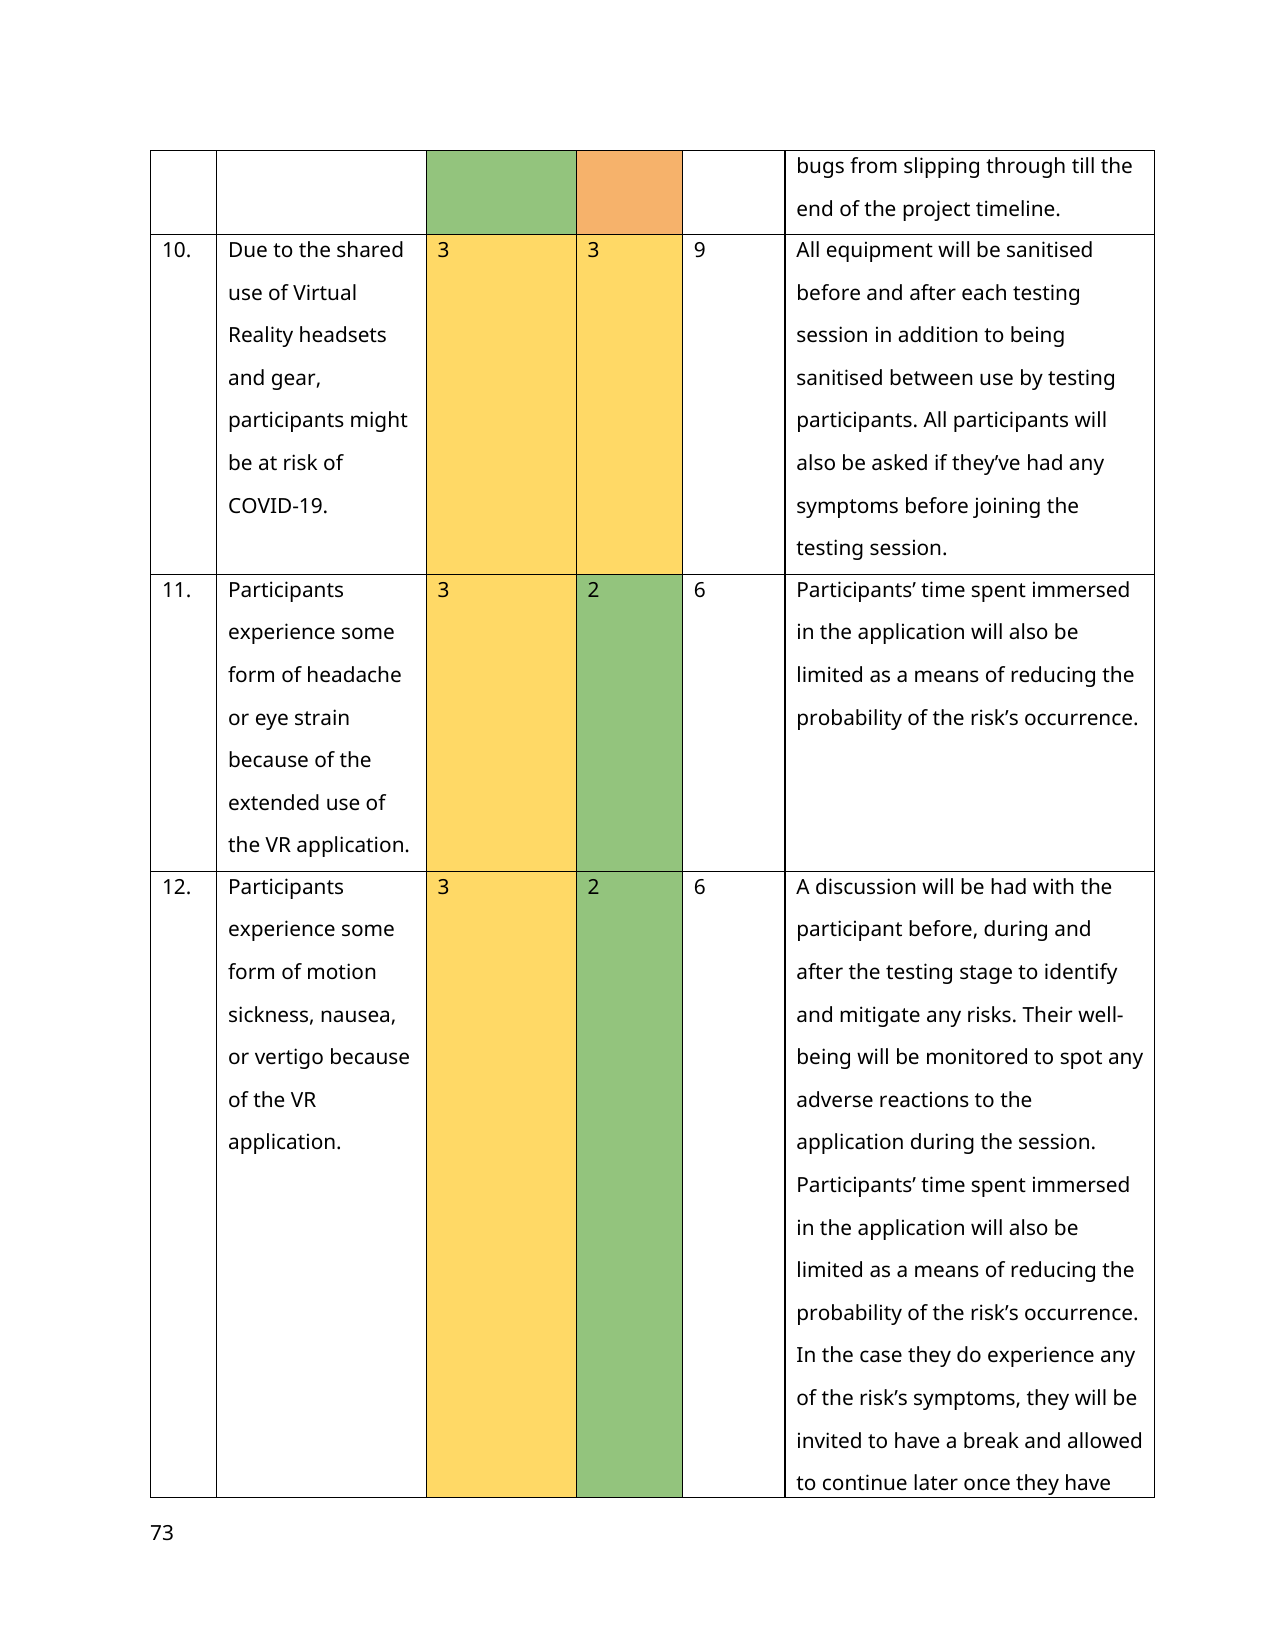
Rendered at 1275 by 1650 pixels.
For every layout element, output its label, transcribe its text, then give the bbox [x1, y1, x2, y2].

table_cell 2 [577, 872, 682, 1497]
table_cell 9. [151, 151, 216, 234]
table_cell 4 [577, 151, 682, 234]
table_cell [217, 872, 426, 1497]
table_cell 12. [151, 872, 216, 1497]
table_cell 8 [683, 151, 784, 234]
table_cell 2 [577, 575, 682, 871]
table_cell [786, 151, 1154, 234]
table_cell 6 [683, 575, 784, 871]
table_cell All equipment will be sanitised before and after each testing session in addition to being sanitised between use by testing participants. All participants will also be asked if they’ve had any symptoms before joining the testing session. [786, 235, 1154, 574]
table_cell Participants’ time spent immersed in the application will also be limited as a means of reducing the probability of the risk’s occurrence. [786, 575, 1154, 871]
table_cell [786, 872, 1154, 1497]
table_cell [217, 151, 426, 234]
table_cell 3 [577, 235, 682, 574]
table_cell 6 [683, 872, 784, 1497]
table_cell 9 [683, 235, 784, 574]
table_cell Due to the shared use of Virtual Reality headsets and gear, participants might be at risk of COVID-19. [217, 235, 426, 574]
table_cell 3 [427, 235, 576, 574]
table_cell 3 [427, 872, 576, 1497]
table_cell 3 [427, 575, 576, 871]
table_cell 10. [151, 235, 216, 574]
table_cell Participants experience some form of headache or eye strain because of the extended use of the VR application. [217, 575, 426, 871]
table_cell 2 [427, 151, 576, 234]
table_cell 11. [151, 575, 216, 871]
